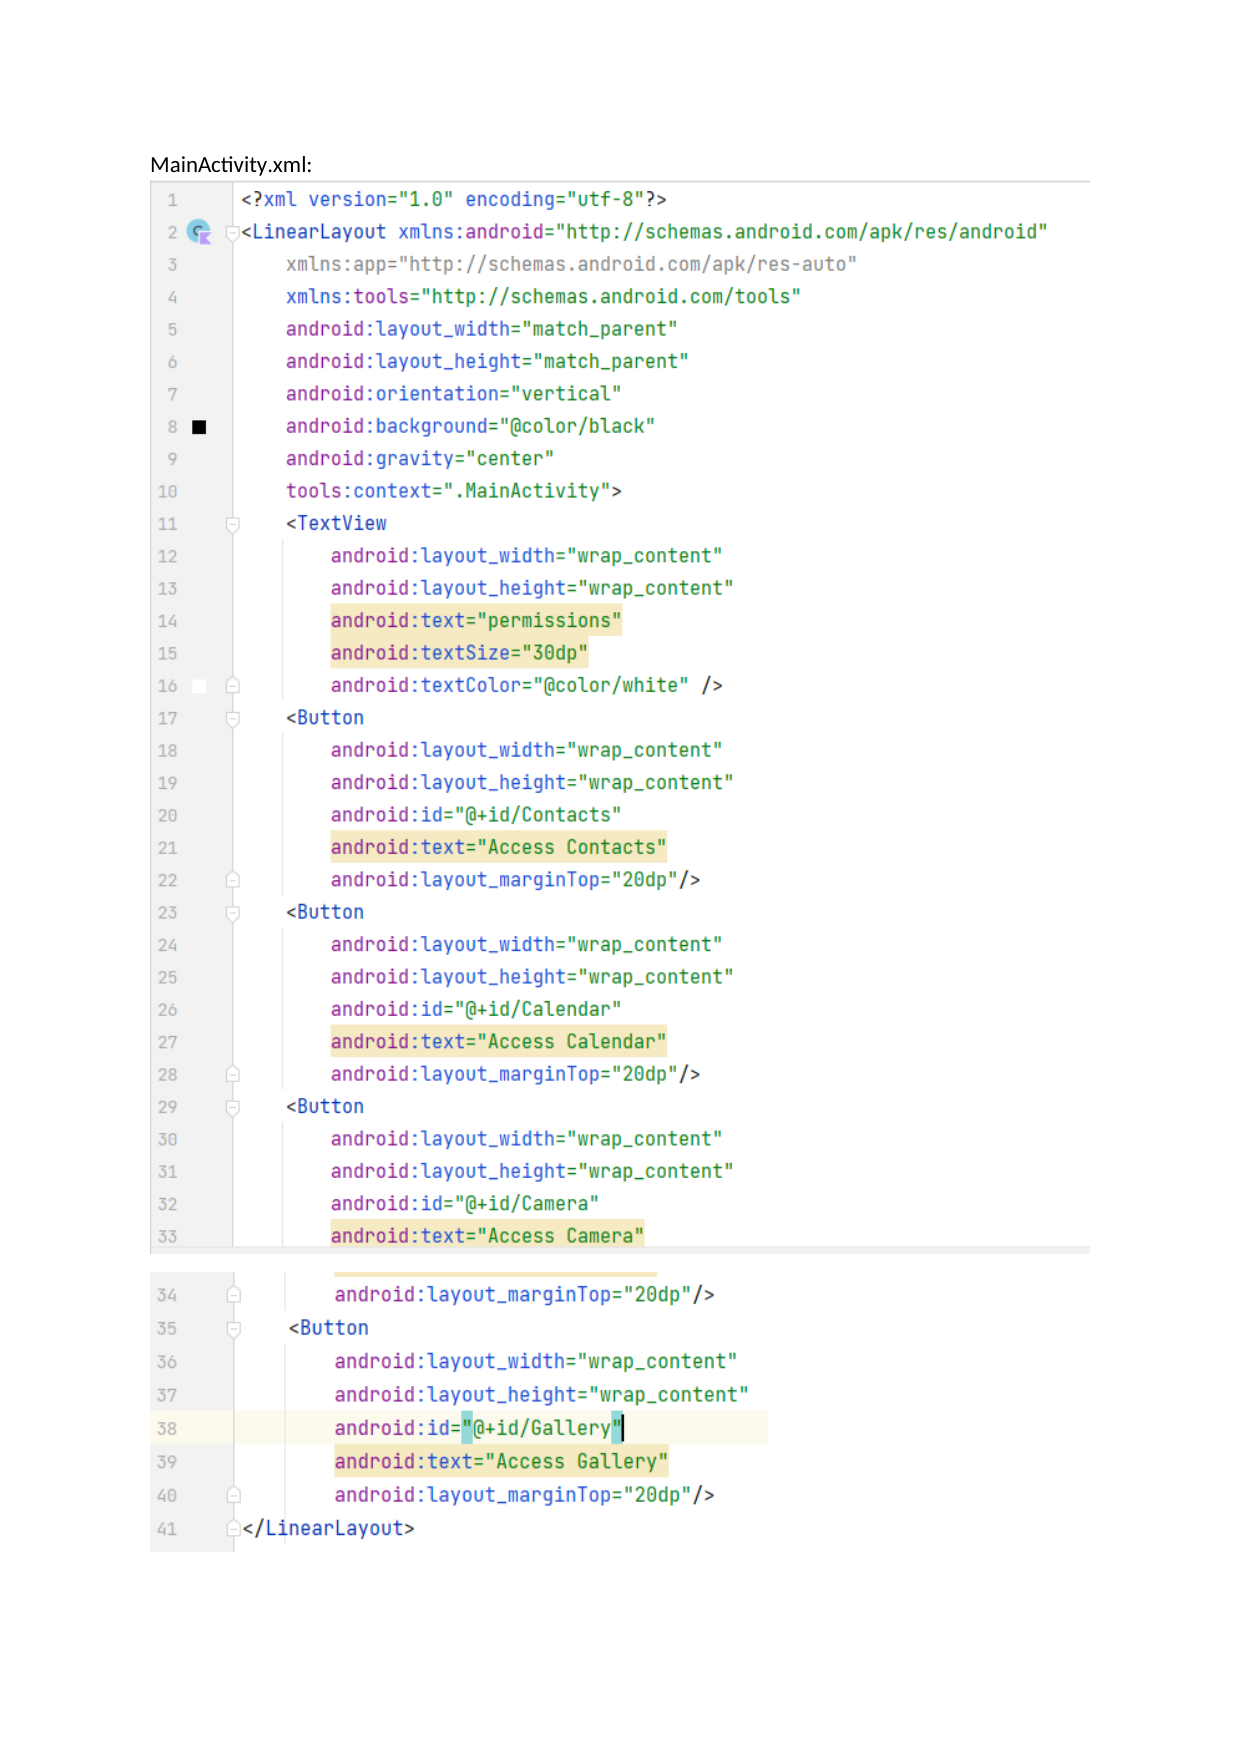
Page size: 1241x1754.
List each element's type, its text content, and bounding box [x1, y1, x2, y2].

text MainActivity.xml: [150, 150, 1090, 180]
picture [150, 1272, 768, 1552]
picture [150, 180, 1091, 1254]
